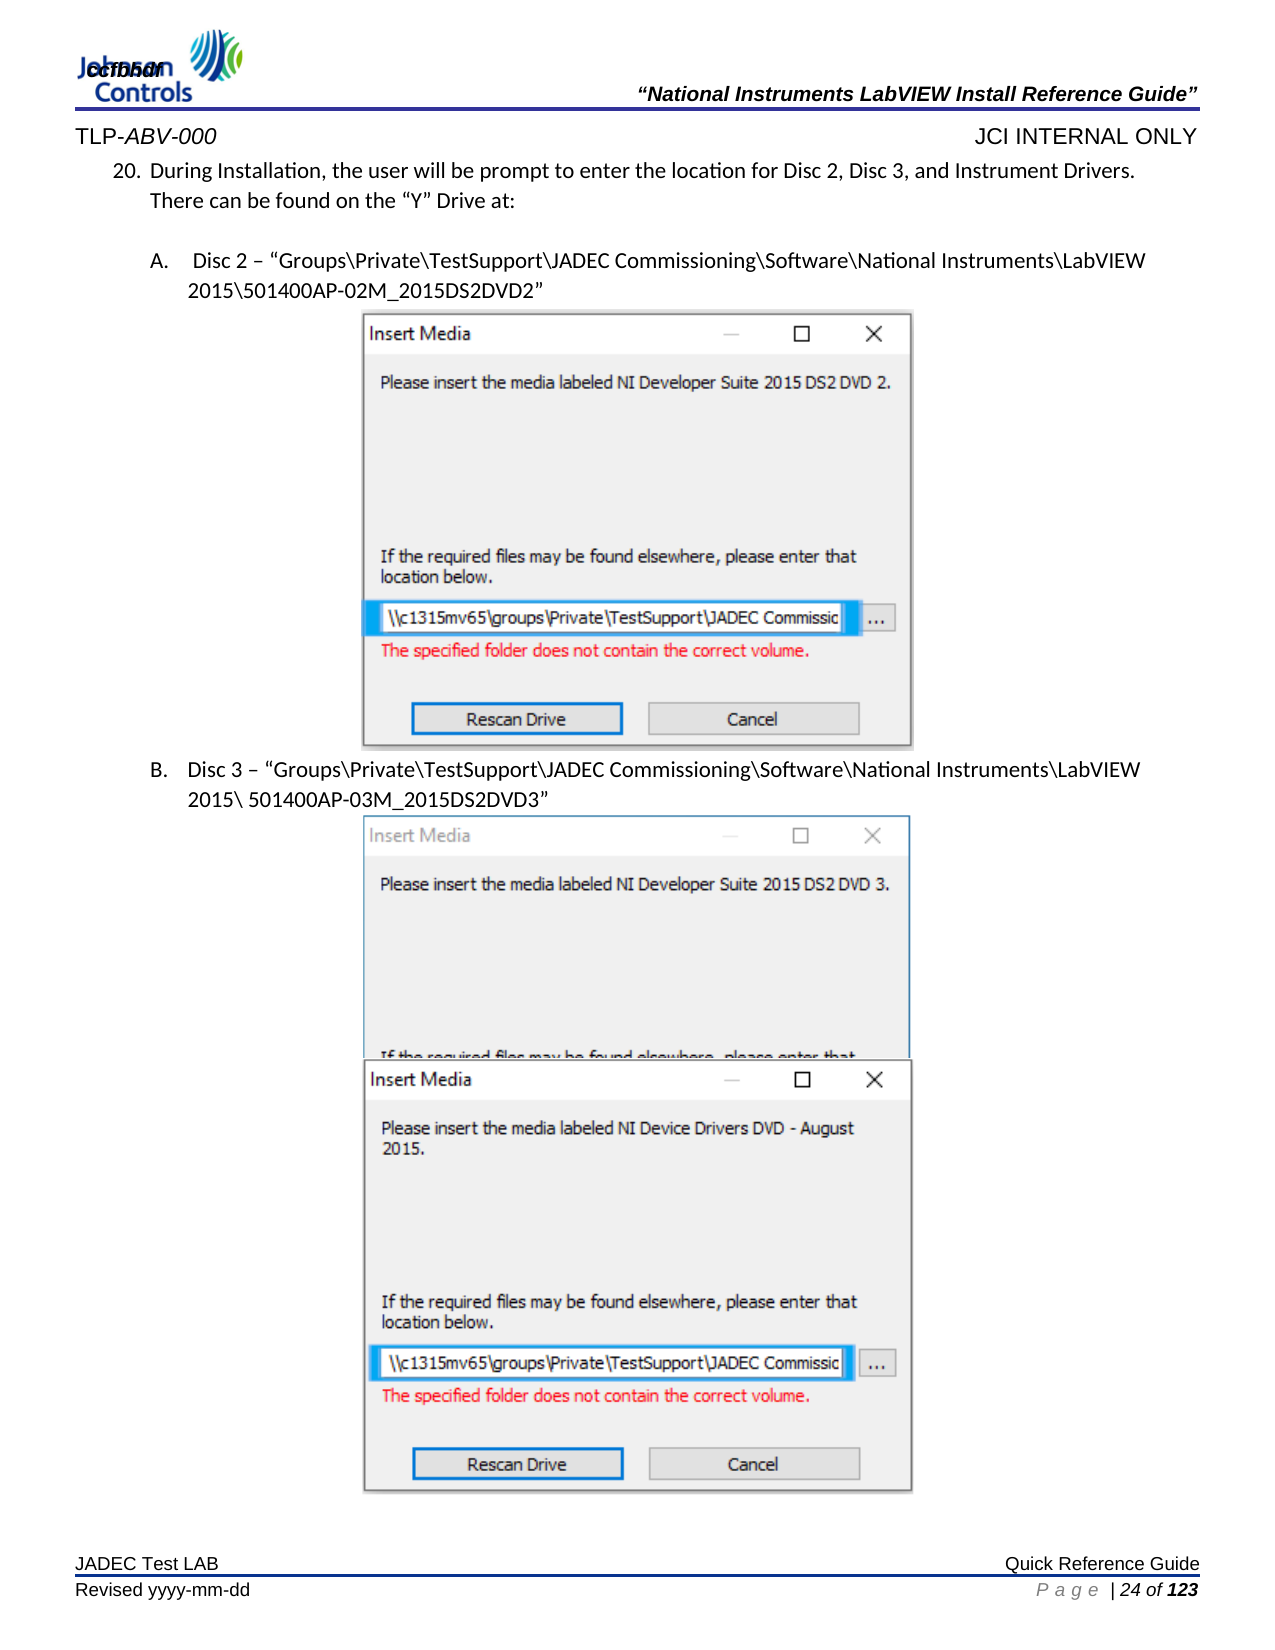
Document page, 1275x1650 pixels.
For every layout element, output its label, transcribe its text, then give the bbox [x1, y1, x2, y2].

picture [76, 26, 246, 105]
list During Installation, the user will be prompt to enter the location for Disc 2, Disc 3, and Instrument Drivers. There can be found on the “Y” Drive at: [112, 156, 1200, 214]
picture [361, 309, 914, 751]
list Disc 2 – “Groups\Private\TestSupport\JADEC Commissioning\Software\National Instruments\LabVIEW 2015\501400AP-02M_2015DS2DVD2” [150, 246, 1200, 304]
picture [361, 814, 914, 1496]
